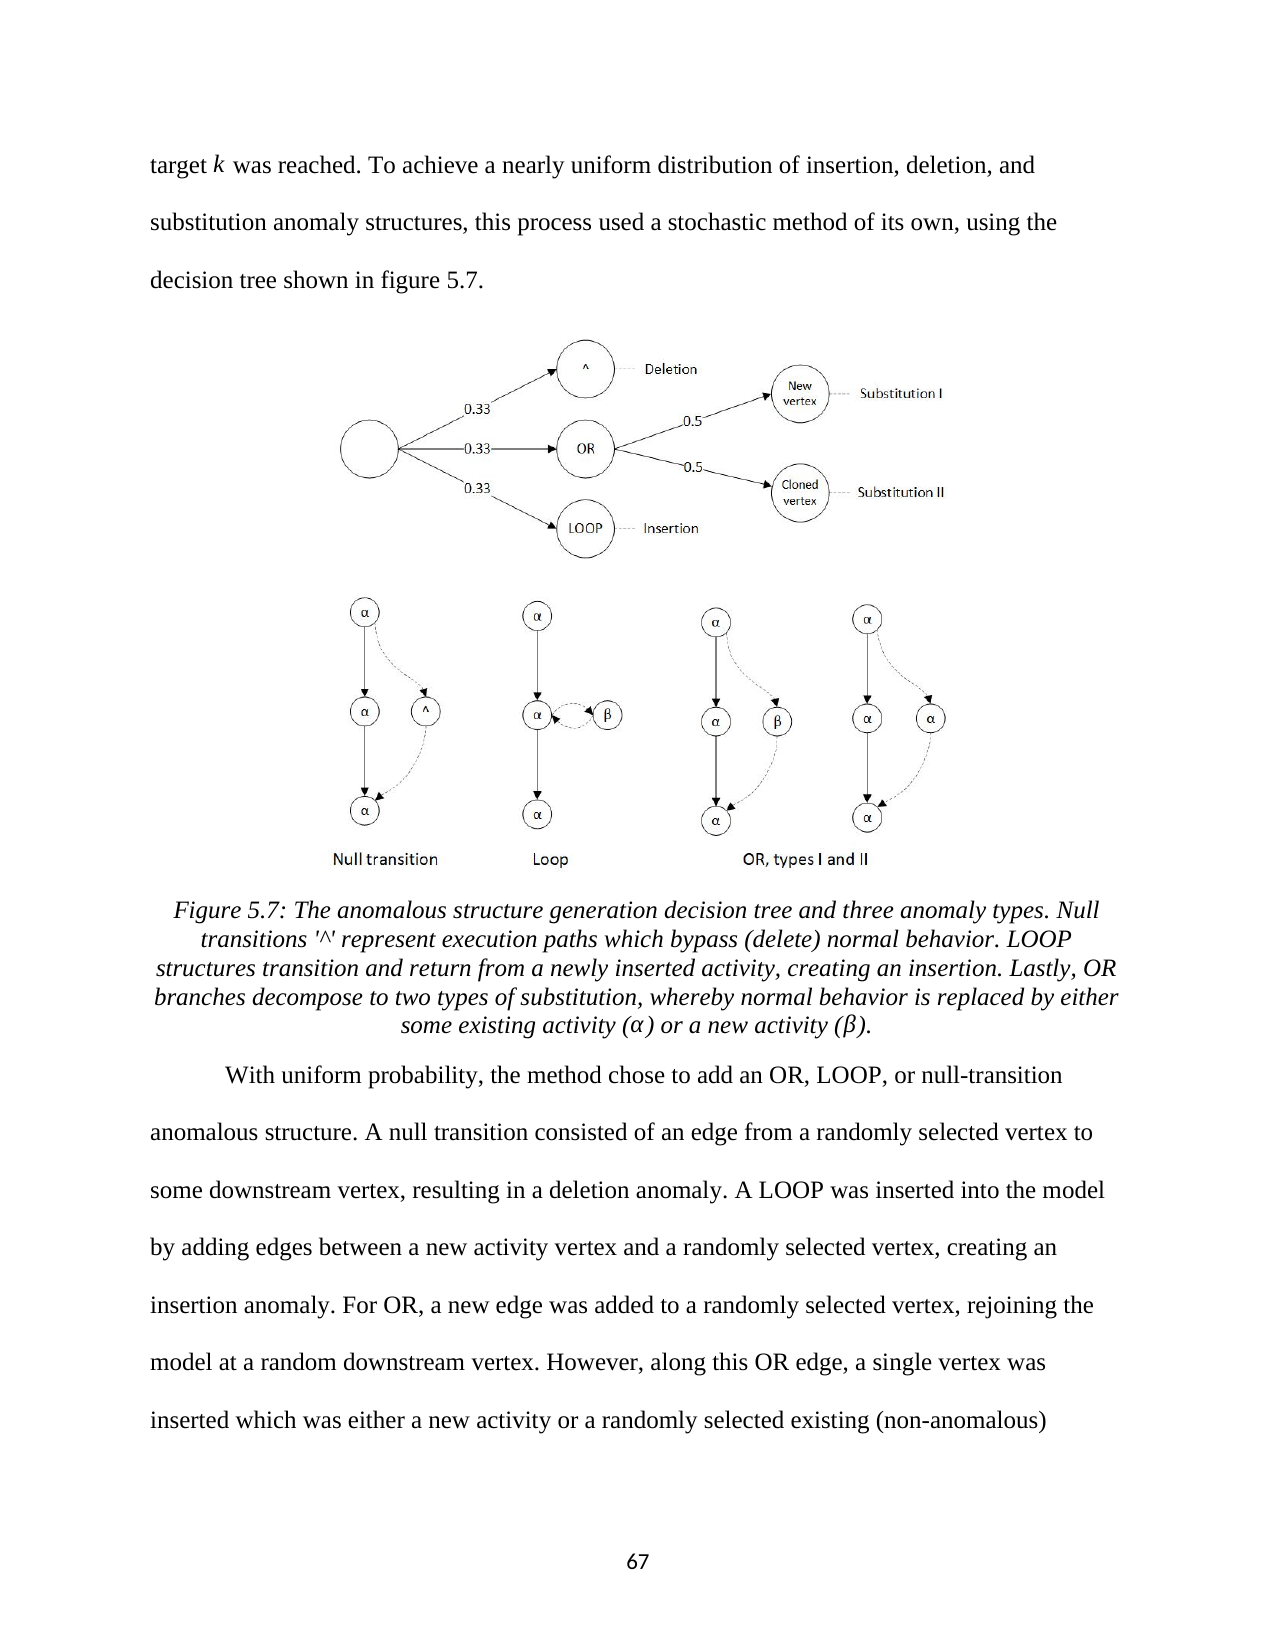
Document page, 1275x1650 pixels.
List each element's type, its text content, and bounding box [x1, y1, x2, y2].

picture [322, 339, 953, 879]
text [150, 150, 1125, 294]
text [150, 1060, 1125, 1434]
text Figure 5.7: The anomalous structure generation decision tree and three anomaly types. Null transitions '^' represent execution paths which bypass (delete) normal behavior. LOOP structures transition and return from a newly inserted activity, creating an insertion. Lastly, OR branches decompose to two types of substitution, whereby normal behavior is replaced by either some existing activity () or a new activity (). [150, 895, 1125, 1039]
